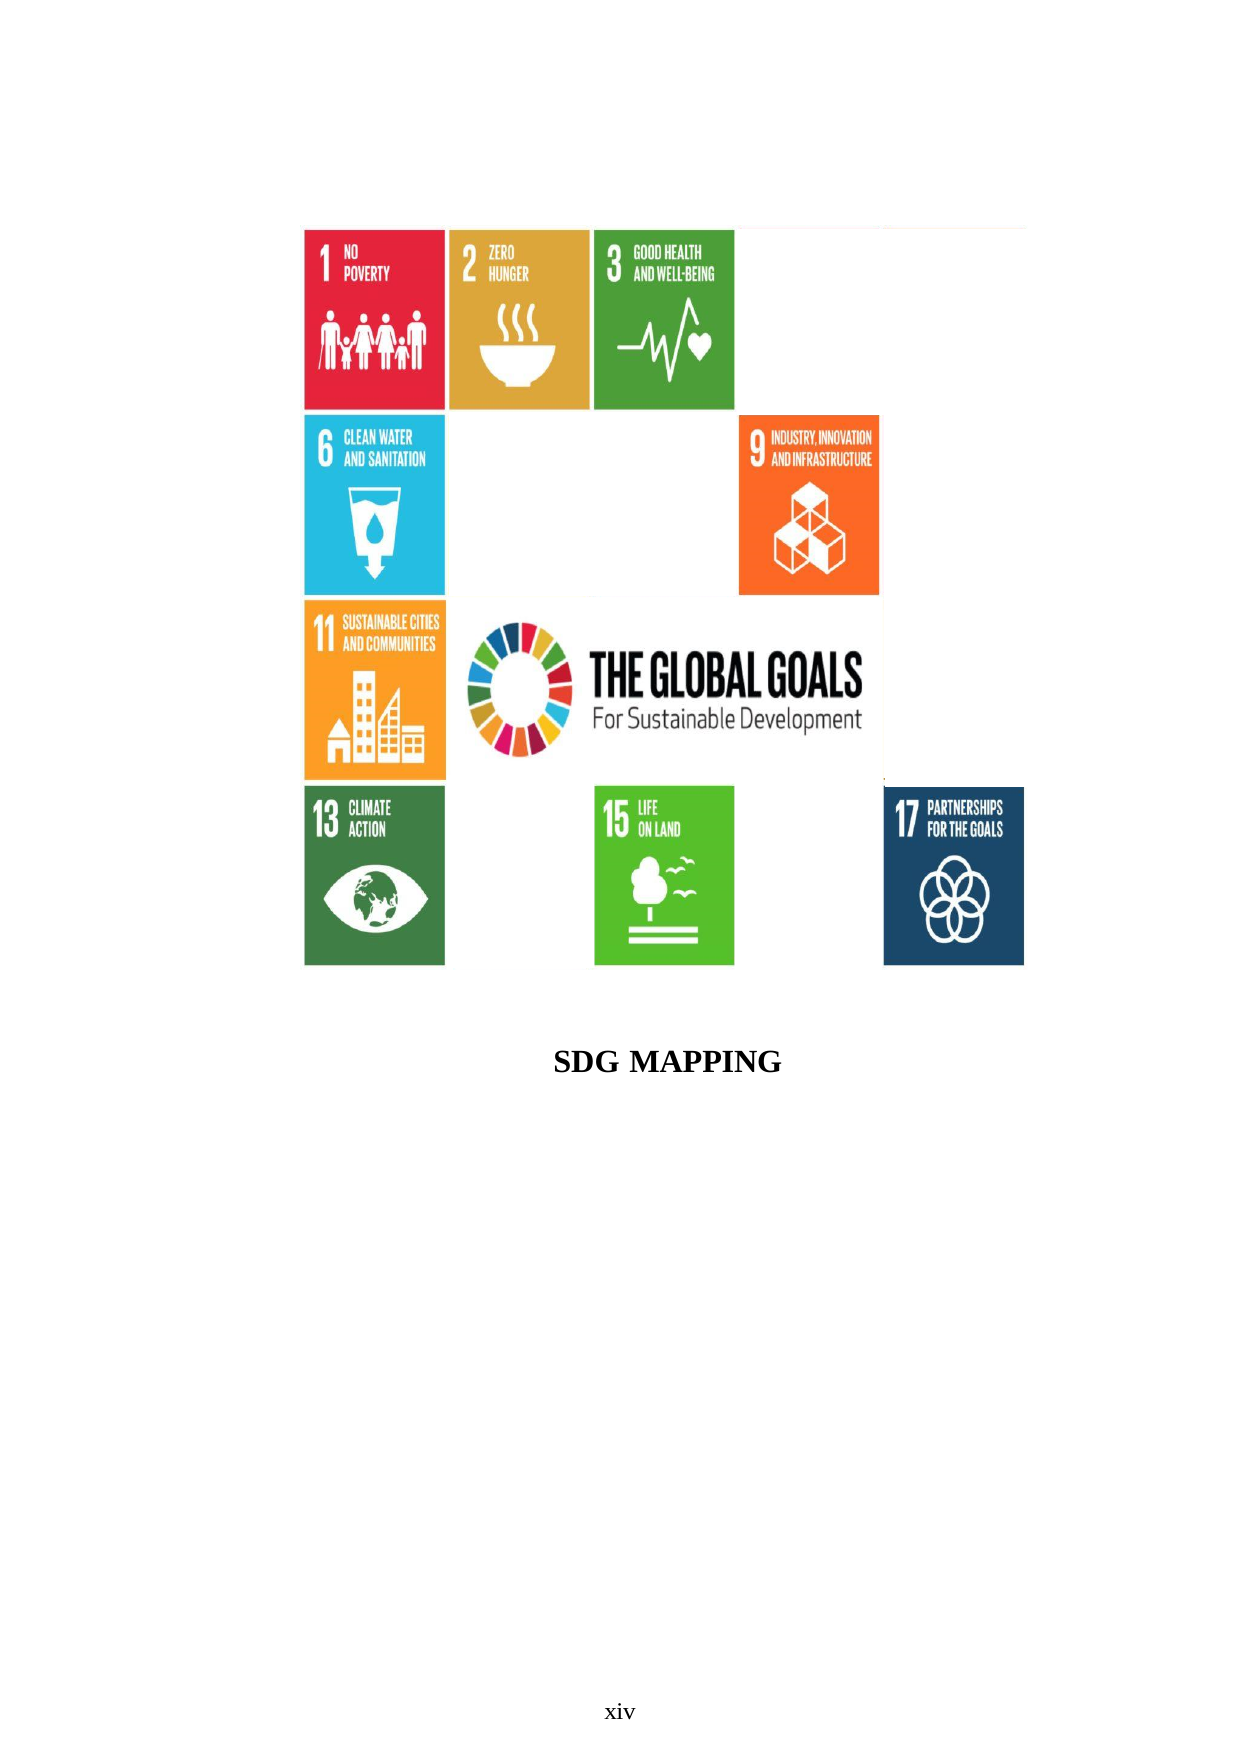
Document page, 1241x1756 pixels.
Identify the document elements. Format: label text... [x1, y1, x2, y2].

subtitle SDG MAPPING [311, 1042, 926, 1079]
picture [300, 225, 1028, 970]
